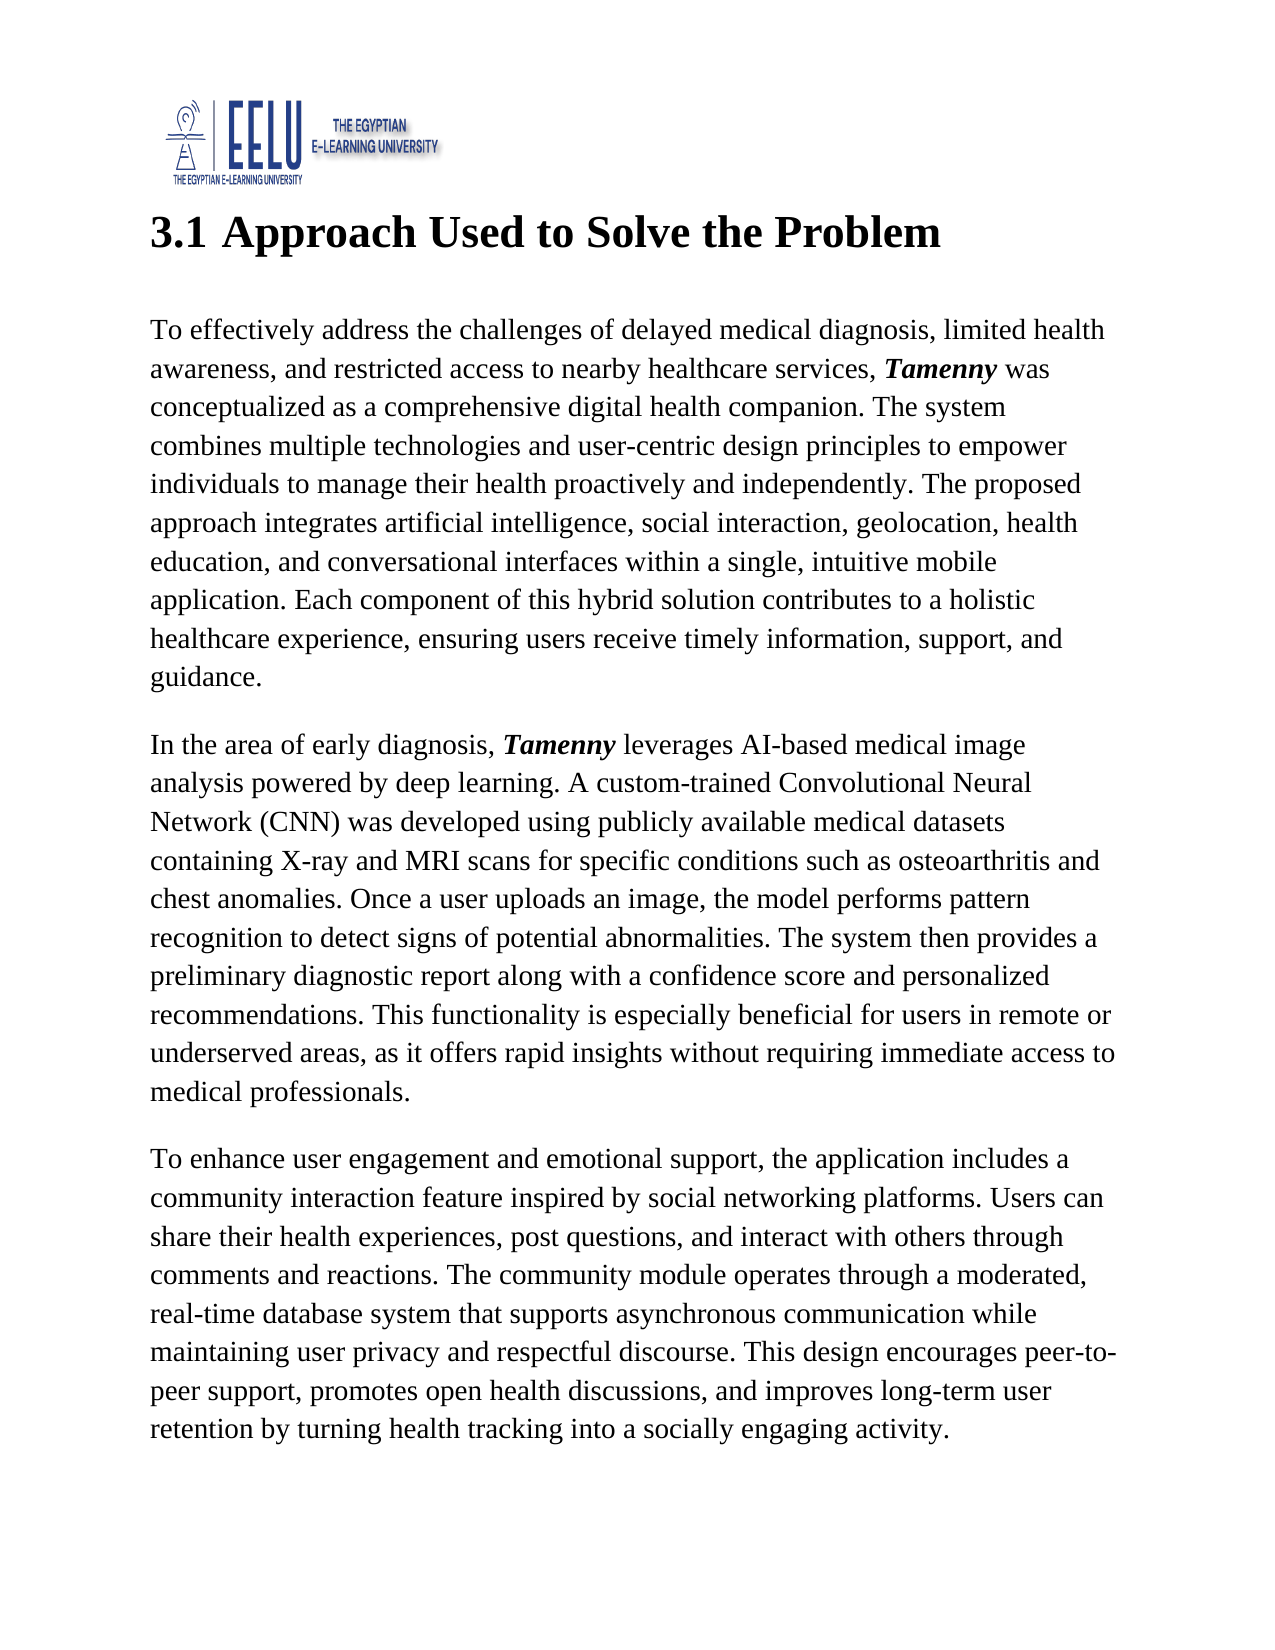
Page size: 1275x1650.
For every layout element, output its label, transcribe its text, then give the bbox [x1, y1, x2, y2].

text To enhance user engagement and emotional support, the application includes a community interaction feature inspired by social networking platforms. Users can share their health experiences, post questions, and interact with others through comments and reactions. The community module operates through a moderated, real-time database system that supports asynchronous communication while maintaining user privacy and respectful discourse. This design encourages peer-to-peer support, promotes open health discussions, and improves long-term user retention by turning health tracking into a socially engaging activity. [150, 1142, 1125, 1445]
text In the area of early diagnosis, Tamenny leverages AI-based medical image analysis powered by deep learning. A custom-trained Convolutional Neural Network (CNN) was developed using publicly available medical datasets containing X-ray and MRI scans for specific conditions such as osteoarthritis and chest anomalies. Once a user uploads an image, the model performs pattern recognition to detect signs of potential abnormalities. The system then provides a preliminary diagnostic report along with a confidence score and personalized recommendations. This functionality is especially beneficial for users in remote or underserved areas, as it offers rapid insights without requiring immediate access to medical professionals. [150, 727, 1125, 1107]
picture [150, 75, 444, 188]
subtitle Approach Used to Solve the Problem [150, 204, 1125, 257]
text To effectively address the challenges of delayed medical diagnosis, limited health awareness, and restricted access to nearby healthcare services, Tamenny was conceptualized as a comprehensive digital health companion. The system combines multiple technologies and user-centric design principles to empower individuals to manage their health proactively and independently. The proposed approach integrates artificial intelligence, social interaction, geolocation, health education, and conversational interfaces within a single, intuitive mobile application. Each component of this hybrid solution contributes to a holistic healthcare experience, ensuring users receive timely information, support, and guidance. [150, 312, 1125, 693]
